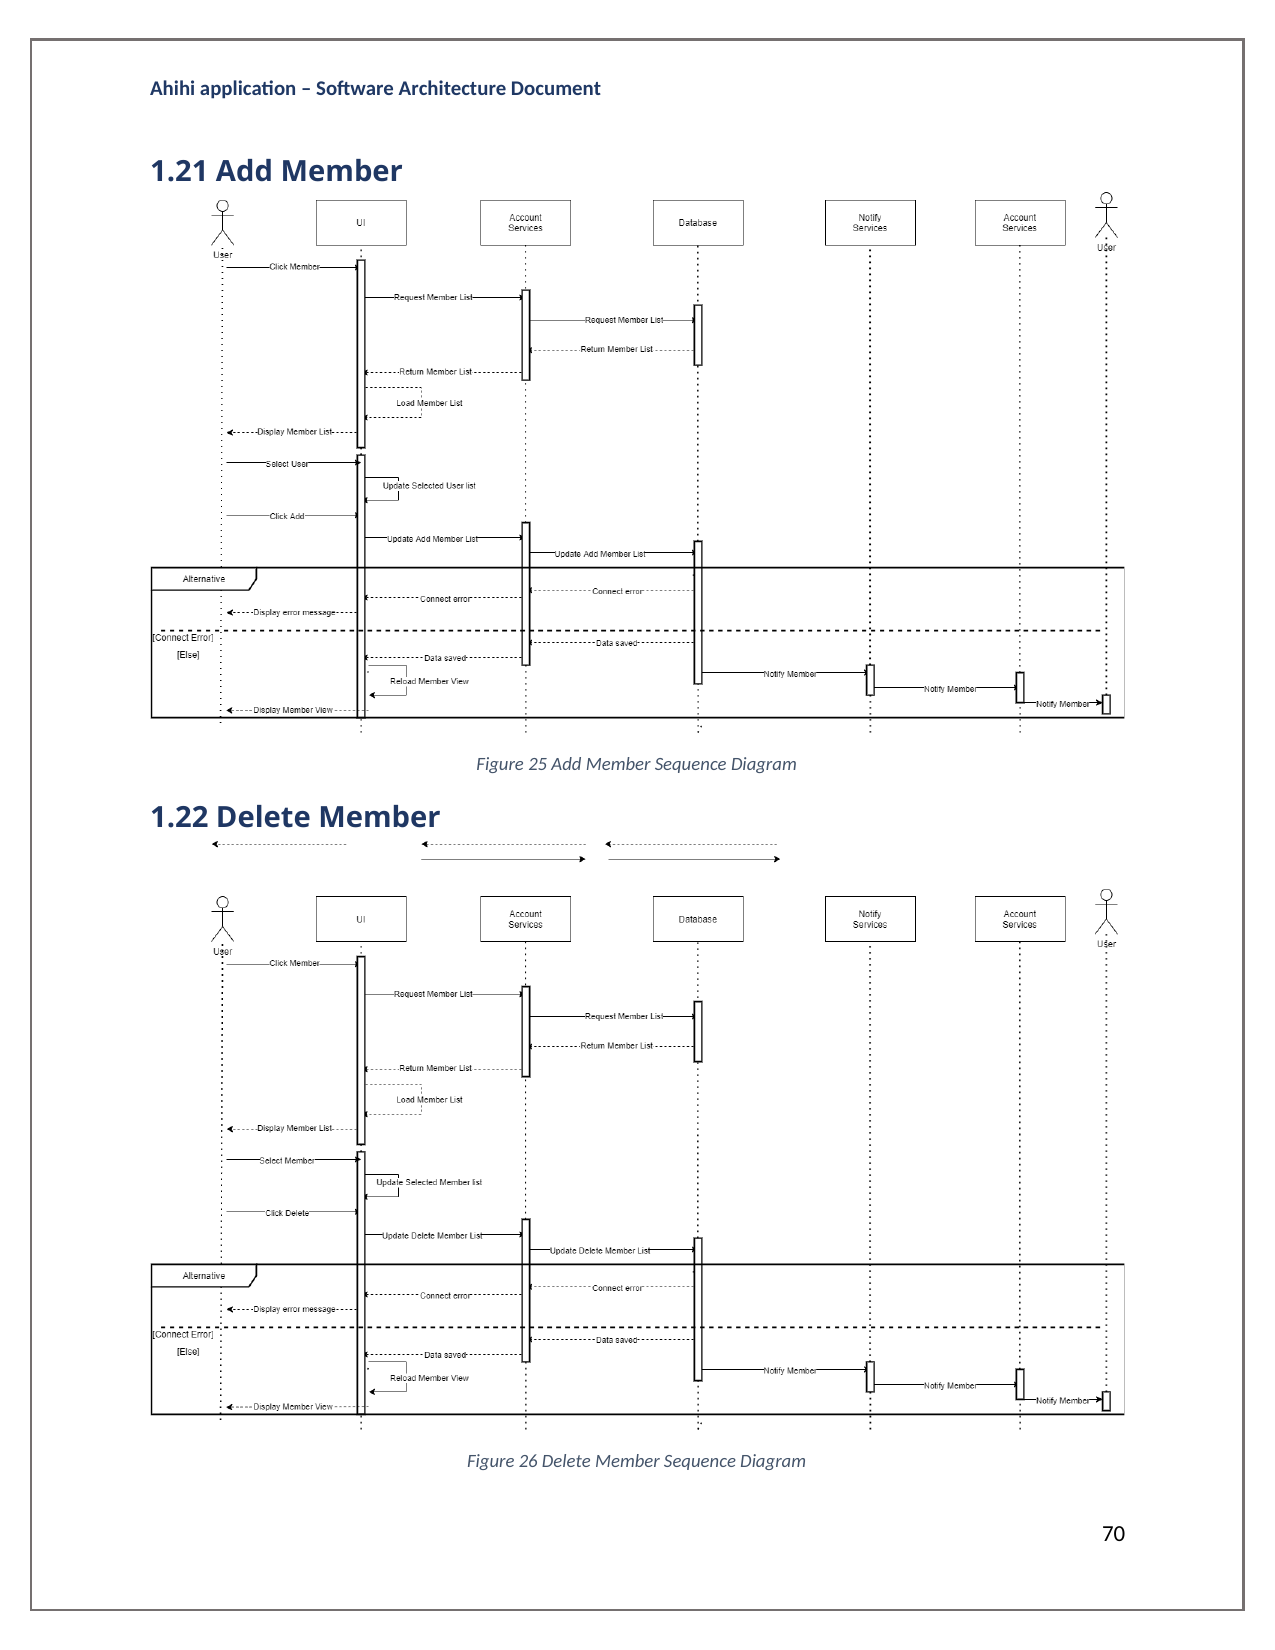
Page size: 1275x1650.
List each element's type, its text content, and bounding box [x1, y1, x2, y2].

picture [150, 192, 1125, 734]
subtitle 1.22 Delete Member [150, 796, 1125, 836]
picture [150, 838, 1125, 1431]
subtitle 1.21 Add Member [150, 150, 1125, 190]
